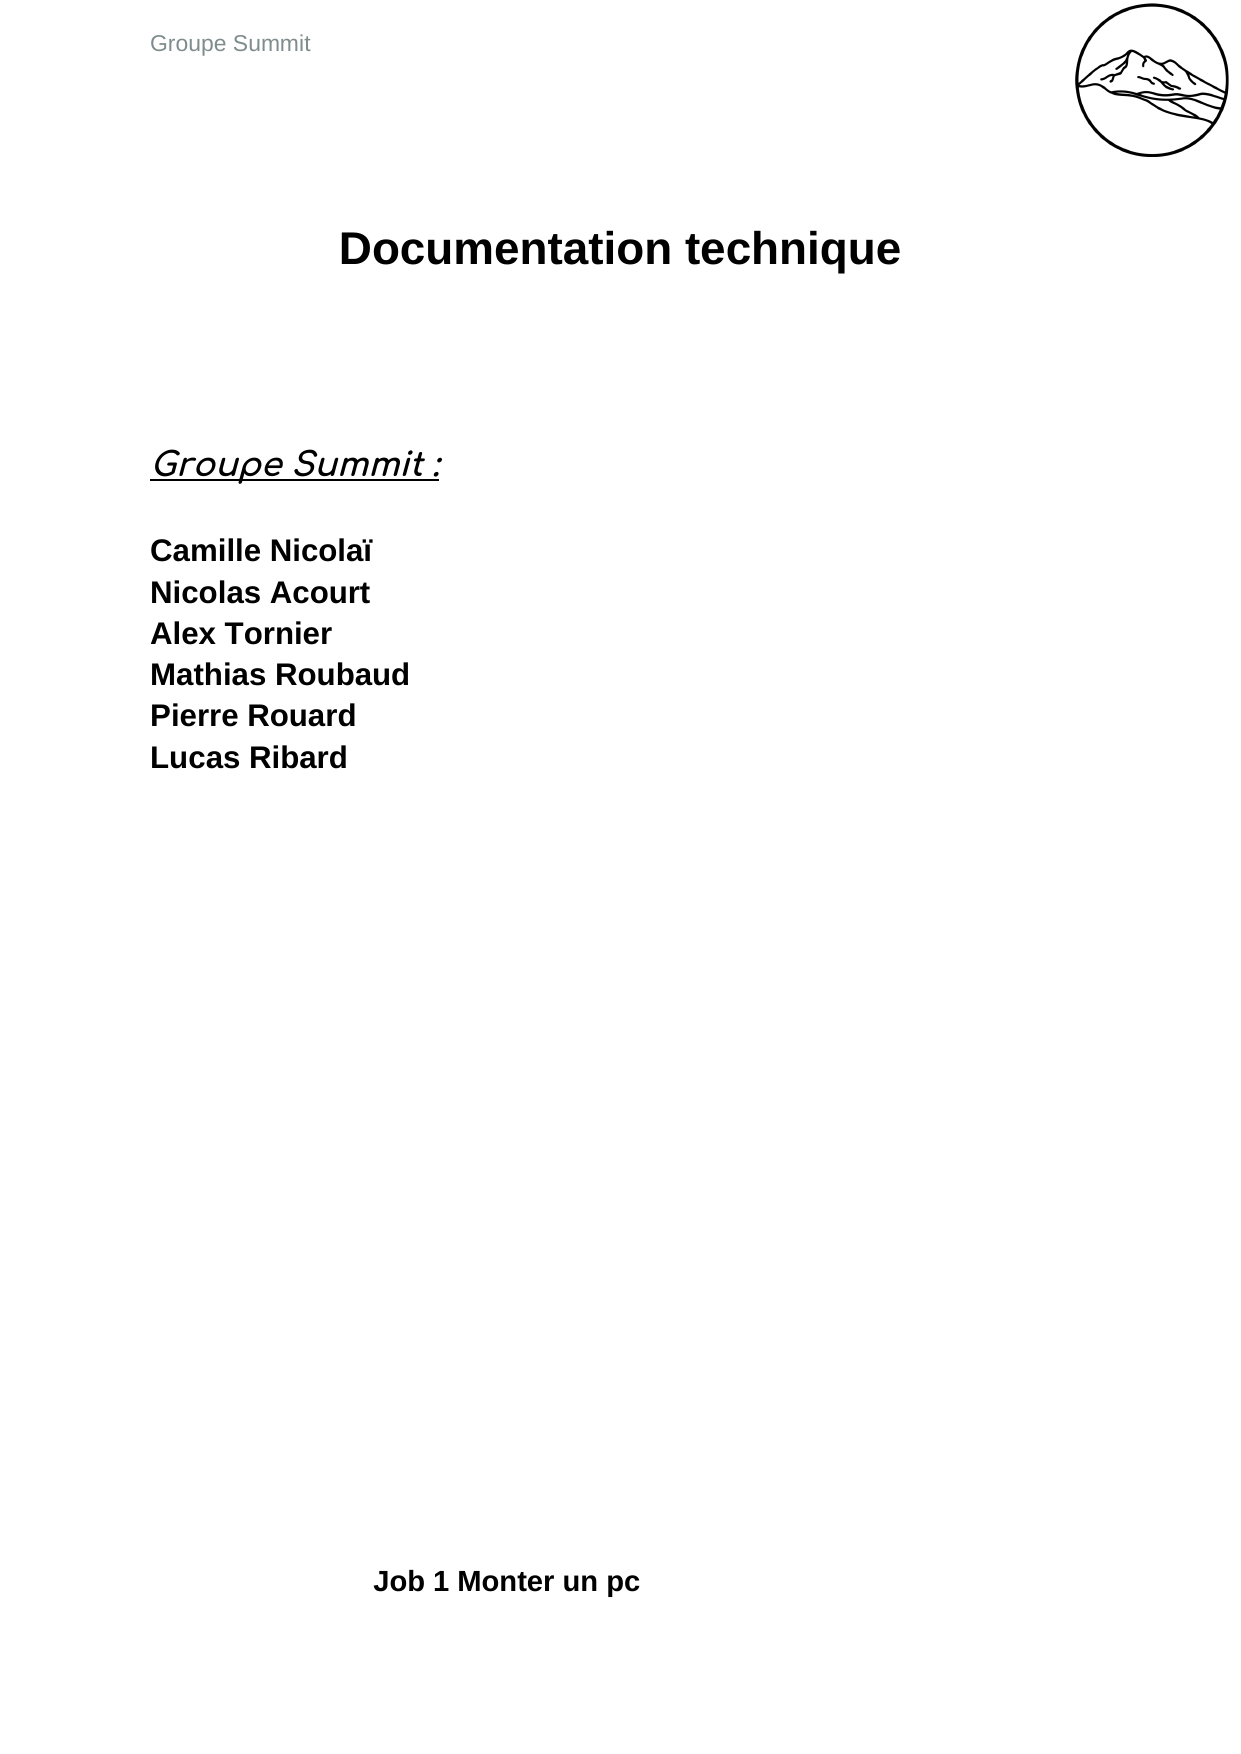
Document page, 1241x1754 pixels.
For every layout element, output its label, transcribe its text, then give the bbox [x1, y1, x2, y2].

text Lucas Ribard [150, 739, 1090, 774]
text Nicolas Acourt [150, 574, 1090, 609]
text Camille Nicolaï [150, 532, 1090, 568]
text Documentation technique [150, 221, 1090, 274]
text Groupe Summit : [150, 447, 1090, 484]
text Pierre Rouard [150, 697, 1090, 733]
text Job 1 Monter un pc [150, 1564, 1090, 1597]
text Mathias Roubaud [150, 656, 1090, 692]
text Alex Tornier [150, 615, 1090, 651]
picture [1075, 3, 1229, 157]
